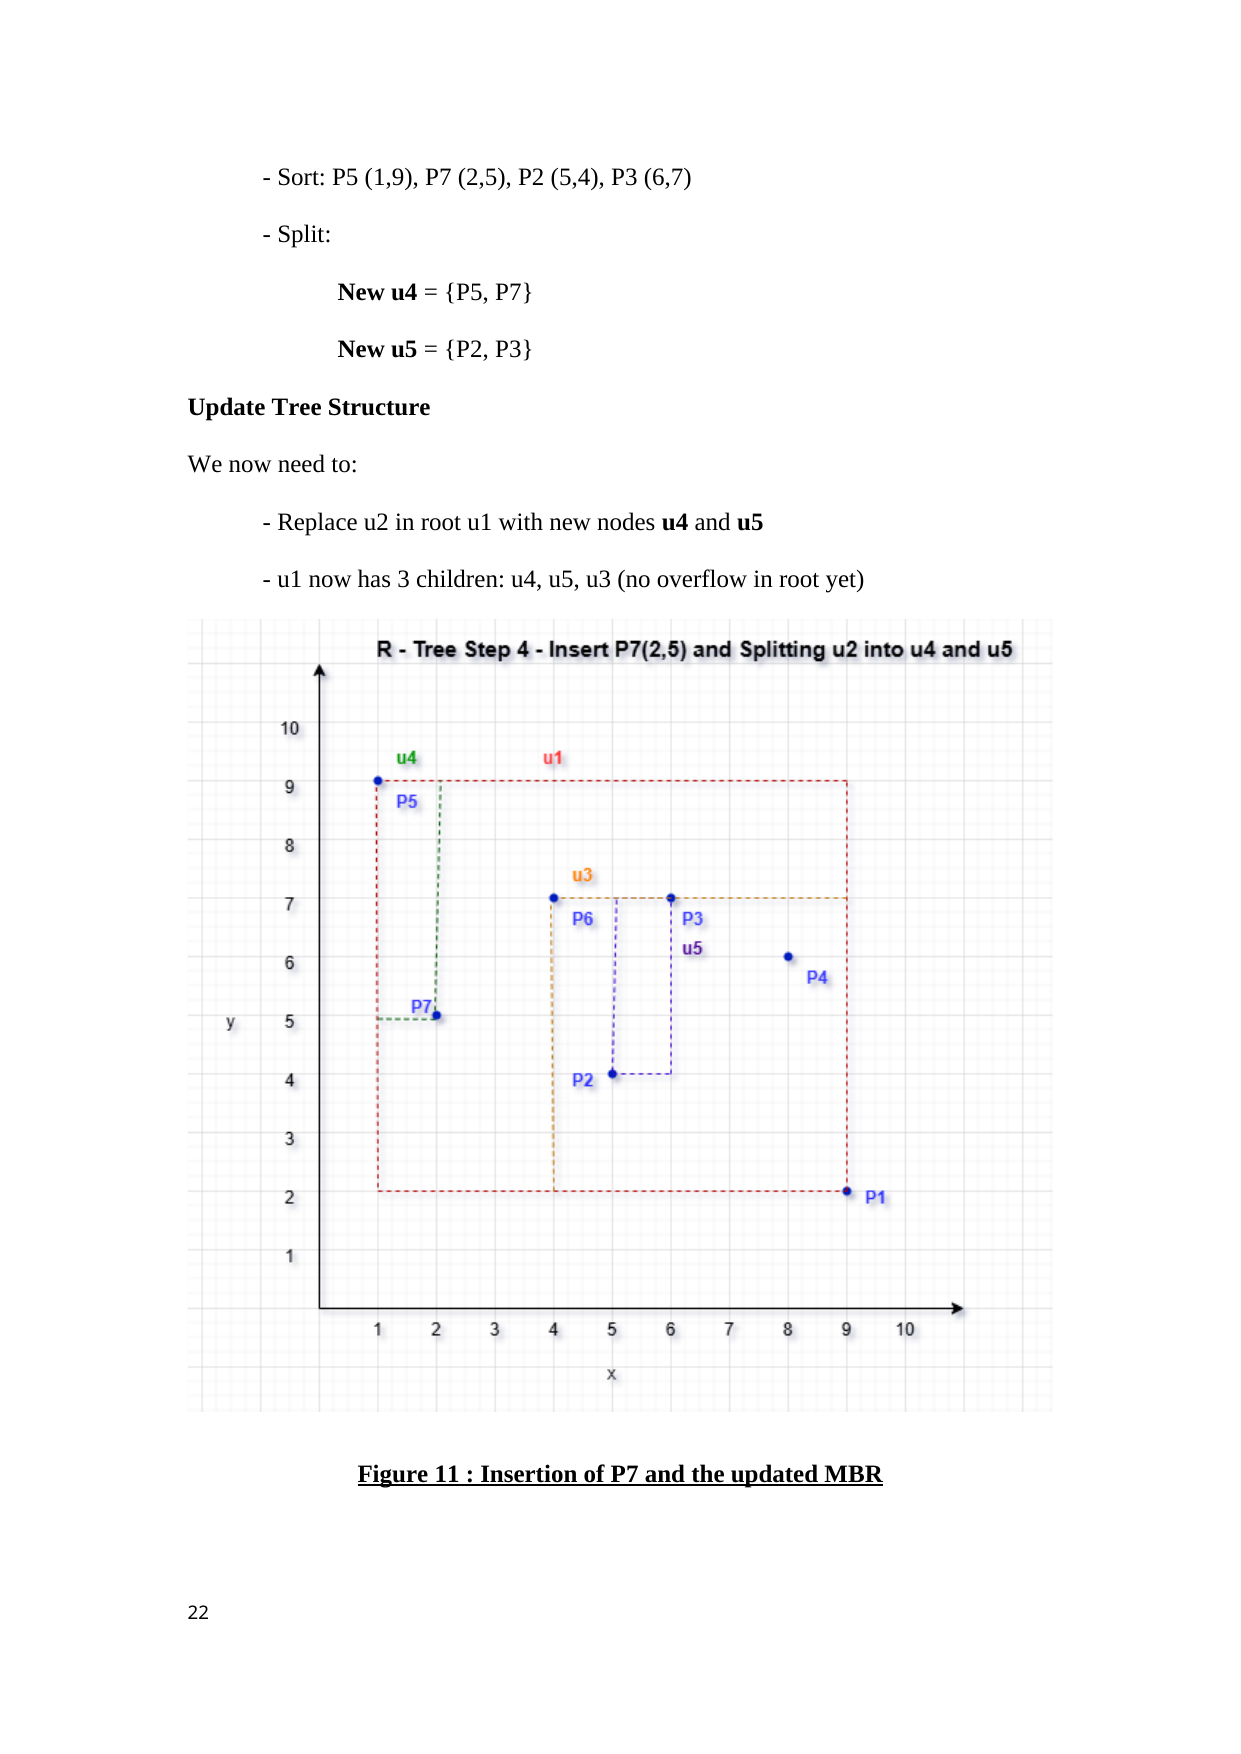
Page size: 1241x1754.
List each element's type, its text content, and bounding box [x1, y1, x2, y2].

text Figure 11 : Insertion of P7 and the updated MBR [187, 1457, 1053, 1490]
text New u5 = {P2, P3} [337, 332, 1053, 365]
text - Sort: P5 (1,9), P7 (2,5), P2 (5,4), P3 (6,7) [262, 160, 1053, 192]
text We now need to: [187, 447, 1053, 480]
text - Split: [262, 217, 1053, 250]
picture [187, 619, 1053, 1412]
text - Replace u2 in root u1 with new nodes u4 and u5 [262, 505, 1053, 537]
text New u4 = {P5, P7} [337, 275, 1053, 307]
text - u1 now has 3 children: u4, u5, u3 (no overflow in root yet) [262, 562, 1053, 595]
text Update Tree Structure [187, 390, 1053, 422]
